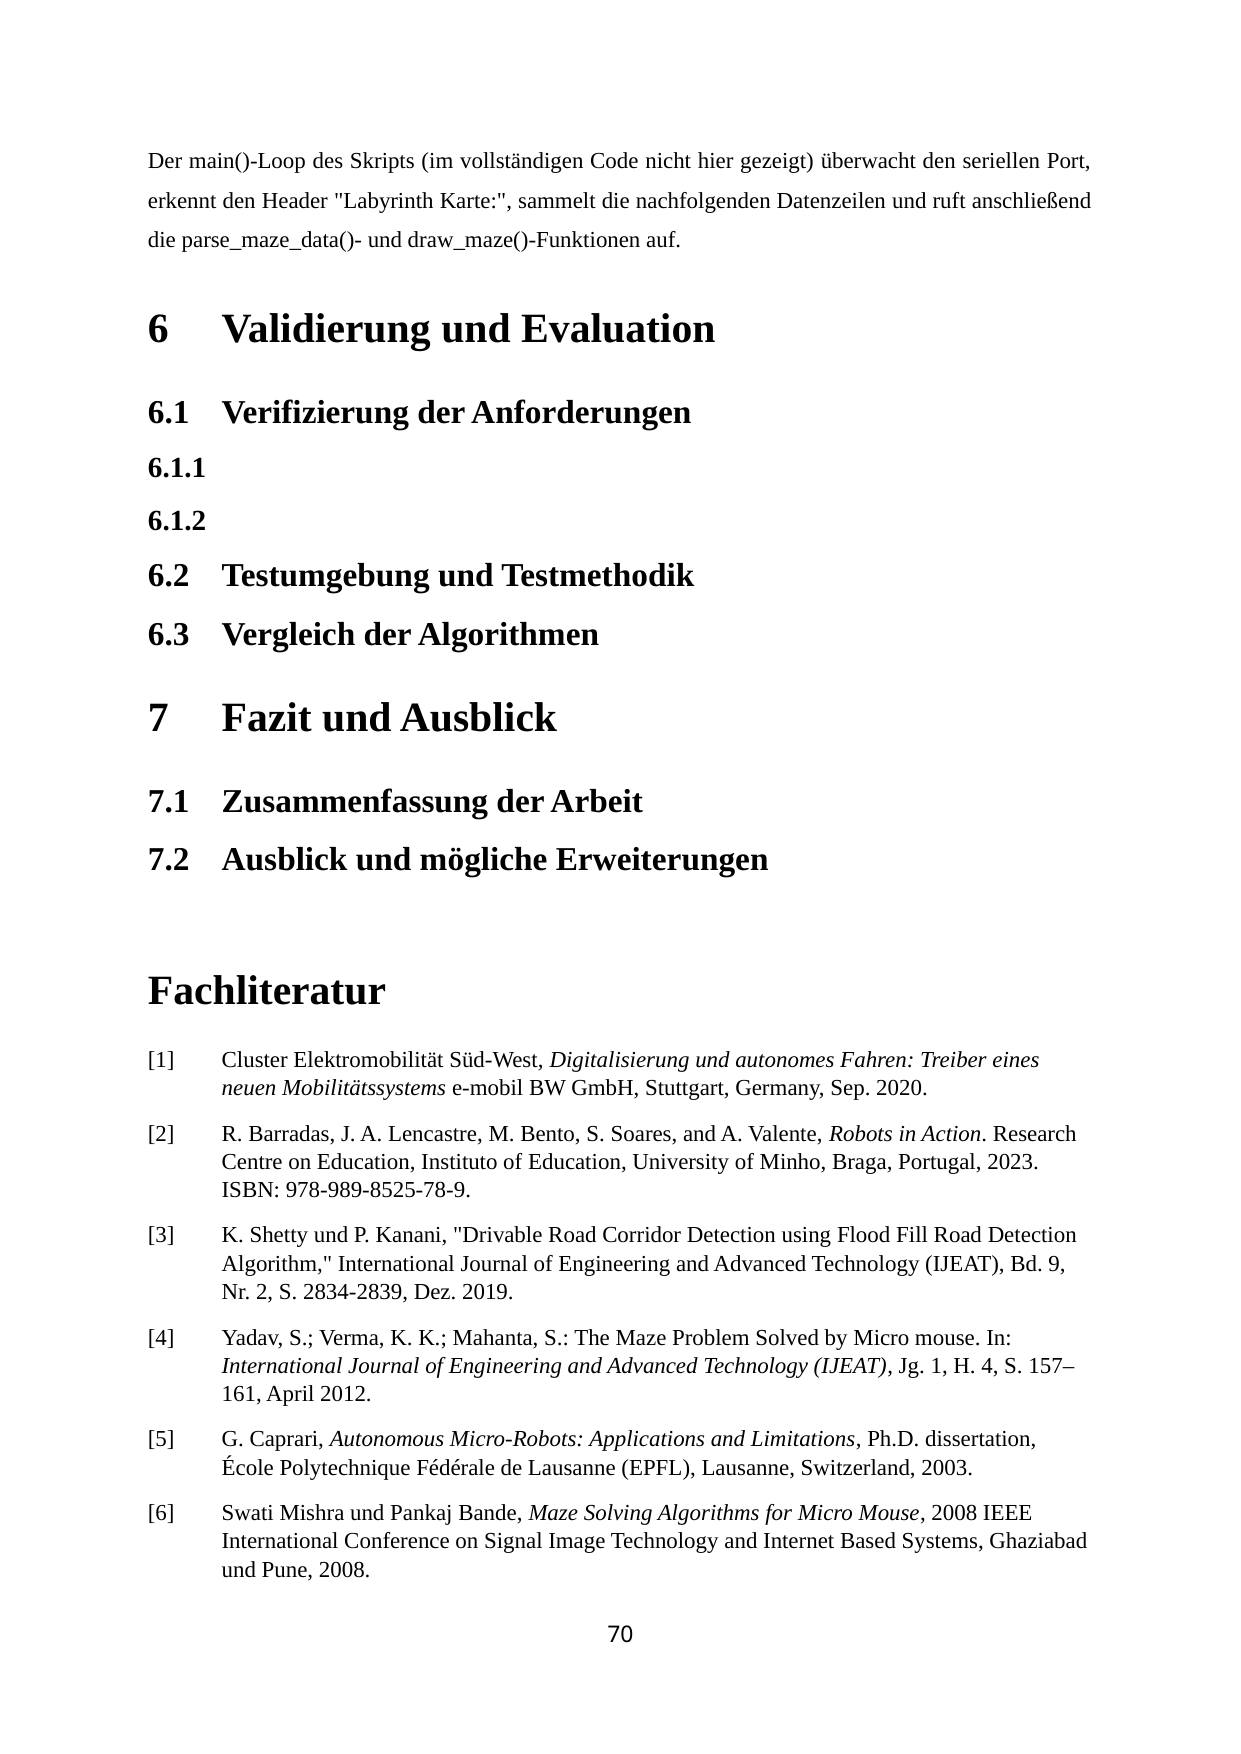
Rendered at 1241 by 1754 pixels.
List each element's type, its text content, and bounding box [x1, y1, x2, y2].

text [3] K. Shetty und P. Kanani, "Drivable Road Corridor Detection using Flood Fill Road Detection Algorithm," International Journal of Engineering and Advanced Technology (IJEAT), Bd. 9, Nr. 2, S. 2834-2839, Dez. 2019. [148, 1222, 1093, 1305]
subtitle 6.3 Vergleich der Algorithmen [148, 614, 1093, 652]
subtitle 7 Fazit und Ausblick [148, 693, 1093, 741]
subtitle 6.2 Testumgebung und Testmethodik [148, 556, 1093, 594]
subtitle 6.1.2 [148, 503, 1093, 536]
text [4] Yadav, S.; Verma, K. K.; Mahanta, S.: The Maze Problem Solved by Micro mouse. In: International Journal of Engineering and Advanced Technology (IJEAT), Jg. 1, H. 4, S. 157–161, April 2012. [148, 1323, 1093, 1407]
text Der main()-Loop des Skripts (im vollständigen Code nicht hier gezeigt) überwacht den seriellen Port, erkennt den Header "Labyrinth Karte:", sammelt die nachfolgenden Datenzeilen und ruft anschließend die parse_maze_data()- und draw_maze()-Funktionen auf. [148, 148, 1093, 253]
text [1] Cluster Elektromobilität Süd-West, Digitalisierung und autonomes Fahren: Treiber eines neuen Mobilitätssystems e-mobil BW GmbH, Stuttgart, Germany, Sep. 2020. [148, 1046, 1093, 1101]
subtitle 7.2 Ausblick und mögliche Erweiterungen [148, 839, 1093, 877]
text [5] G. Caprari, Autonomous Micro-Robots: Applications and Limitations, Ph.D. dissertation, École Polytechnique Fédérale de Lausanne (EPFL), Lausanne, Switzerland, 2003. [148, 1426, 1093, 1480]
subtitle 6.1.1 [148, 450, 1093, 484]
subtitle 7.1 Zusammenfassung der Arbeit [148, 781, 1093, 819]
text [6] Swati Mishra und Pankaj Bande, Maze Solving Algorithms for Micro Mouse, 2008 IEEE International Conference on Signal Image Technology and Internet Based Systems, Ghaziabad und Pune, 2008. [148, 1499, 1093, 1582]
subtitle 6.1 Verifizierung der Anforderungen [148, 392, 1093, 430]
text [2] R. Barradas, J. A. Lencastre, M. Bento, S. Soares, and A. Valente, Robots in Action. Research Centre on Education, Instituto of Education, University of Minho, Braga, Portugal, 2023. ISBN: 978-989-8525-78-9. [148, 1119, 1093, 1203]
subtitle Fachliteratur [148, 966, 1093, 1014]
subtitle 6 Validierung und Evaluation [148, 303, 1093, 351]
